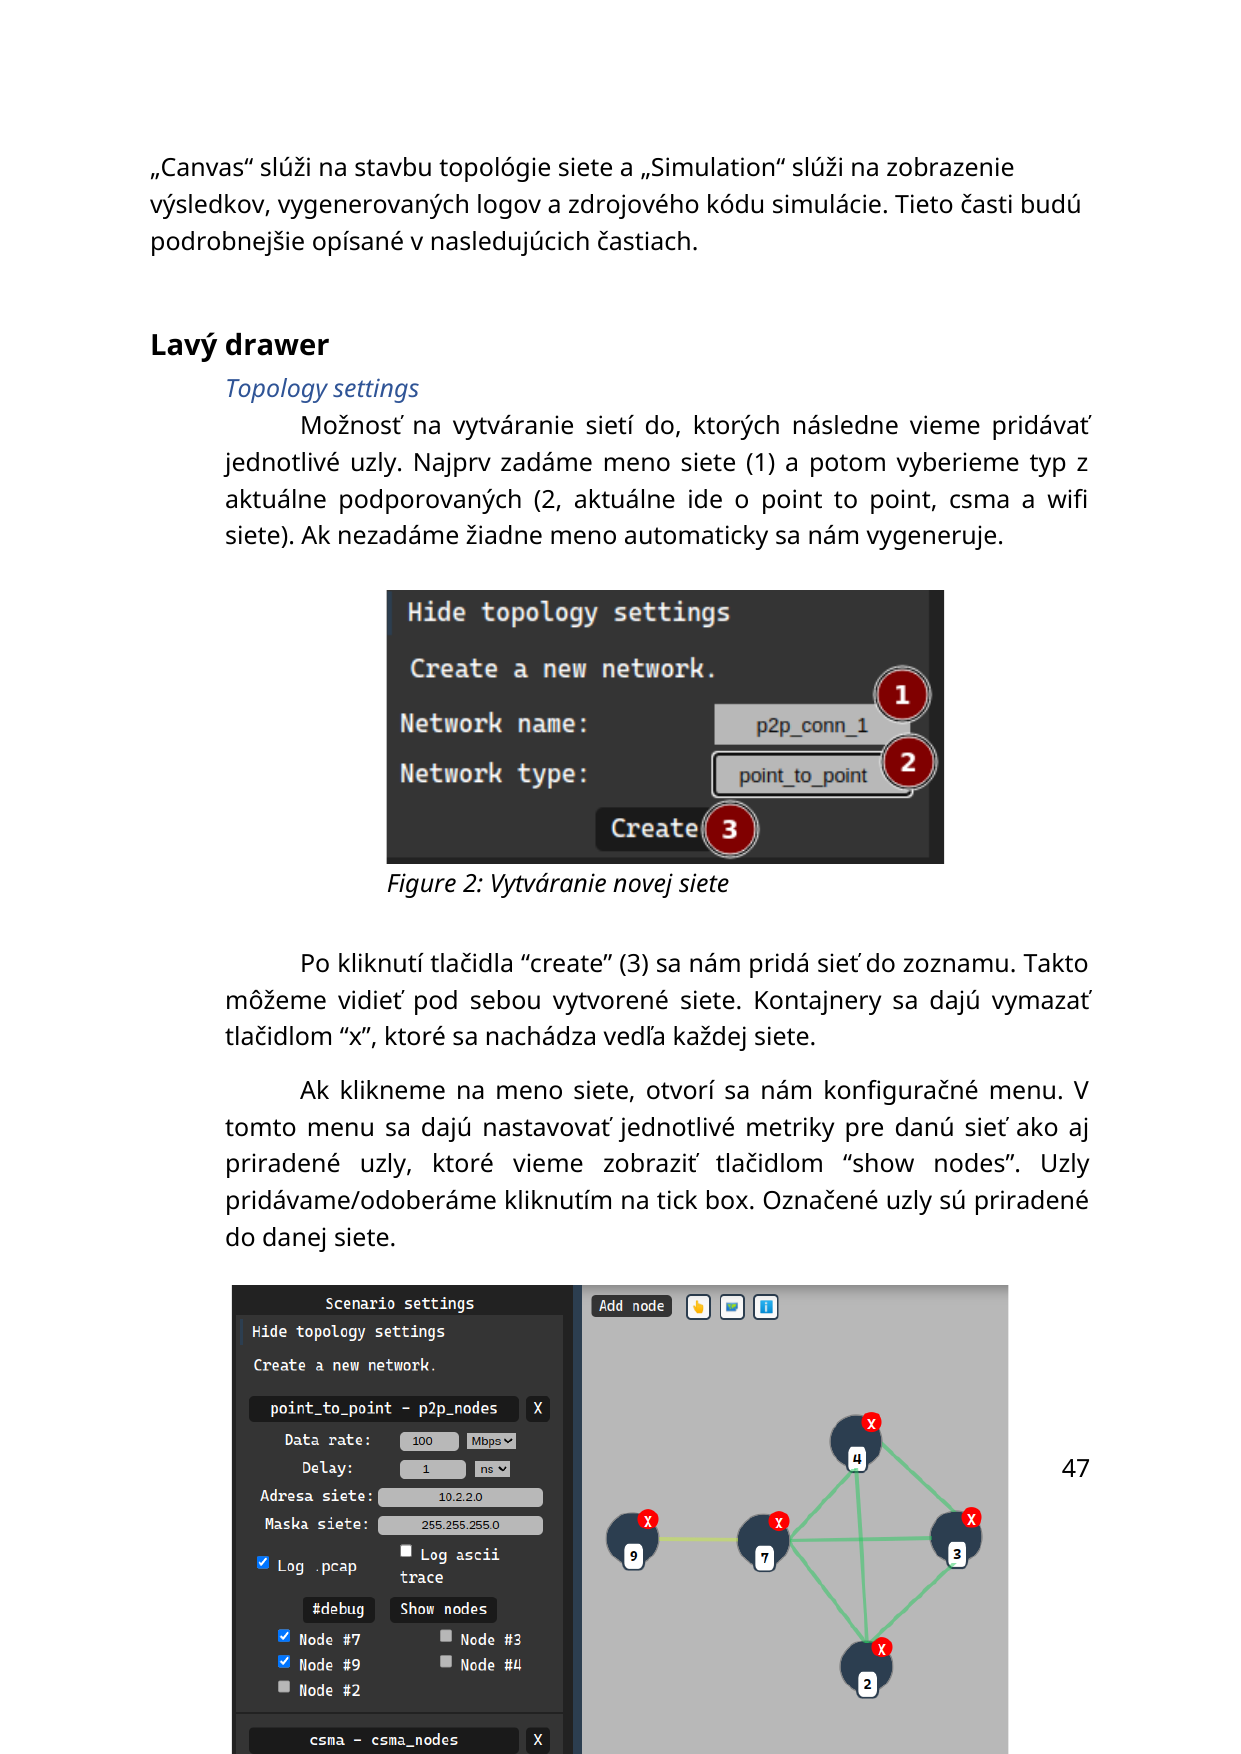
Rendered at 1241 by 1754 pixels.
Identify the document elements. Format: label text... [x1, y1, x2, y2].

picture [231, 1285, 1009, 1754]
text Možnosť na vytváranie sietí do, ktorých následne vieme pridávať jednotlivé uzly. Najprv zadáme meno siete (1) a potom vyberieme typ z aktuálne podporovaných (2, aktuálne ide o point to point, csma a wifi siete). Ak nezadáme žiadne meno automaticky sa nám vygeneruje. [225, 408, 1090, 552]
text Po kliknutí tlačidla “create” (3) sa nám pridá sieť do zoznamu. Takto môžeme vidieť pod sebou vytvorené siete. Kontajnery sa dajú vymazať tlačidlom “x”, ktoré sa nachádza vedľa každej siete. [225, 946, 1090, 1053]
subtitle Lavý drawer [150, 324, 1090, 364]
text Ak klikneme na meno siete, otvorí sa nám konfiguračné menu. V tomto menu sa dajú nastavovať jednotlivé metriky pre danú sieť ako aj priradené uzly, ktoré vieme zobraziť tlačidlom “show nodes”. Uzly pridávame/odoberáme kliknutím na tick box. Označené uzly sú priradené do danej siete. [225, 1072, 1090, 1254]
picture [386, 590, 945, 864]
text „Canvas“ slúži na stavbu topológie siete a „Simulation“ slúži na zobrazenie výsledkov, vygenerovaných logov a zdrojového kódu simulácie. Tieto časti budú podrobnejšie opísané v nasledujúcich častiach. [150, 150, 1090, 258]
subtitle Topology settings [150, 371, 1090, 405]
